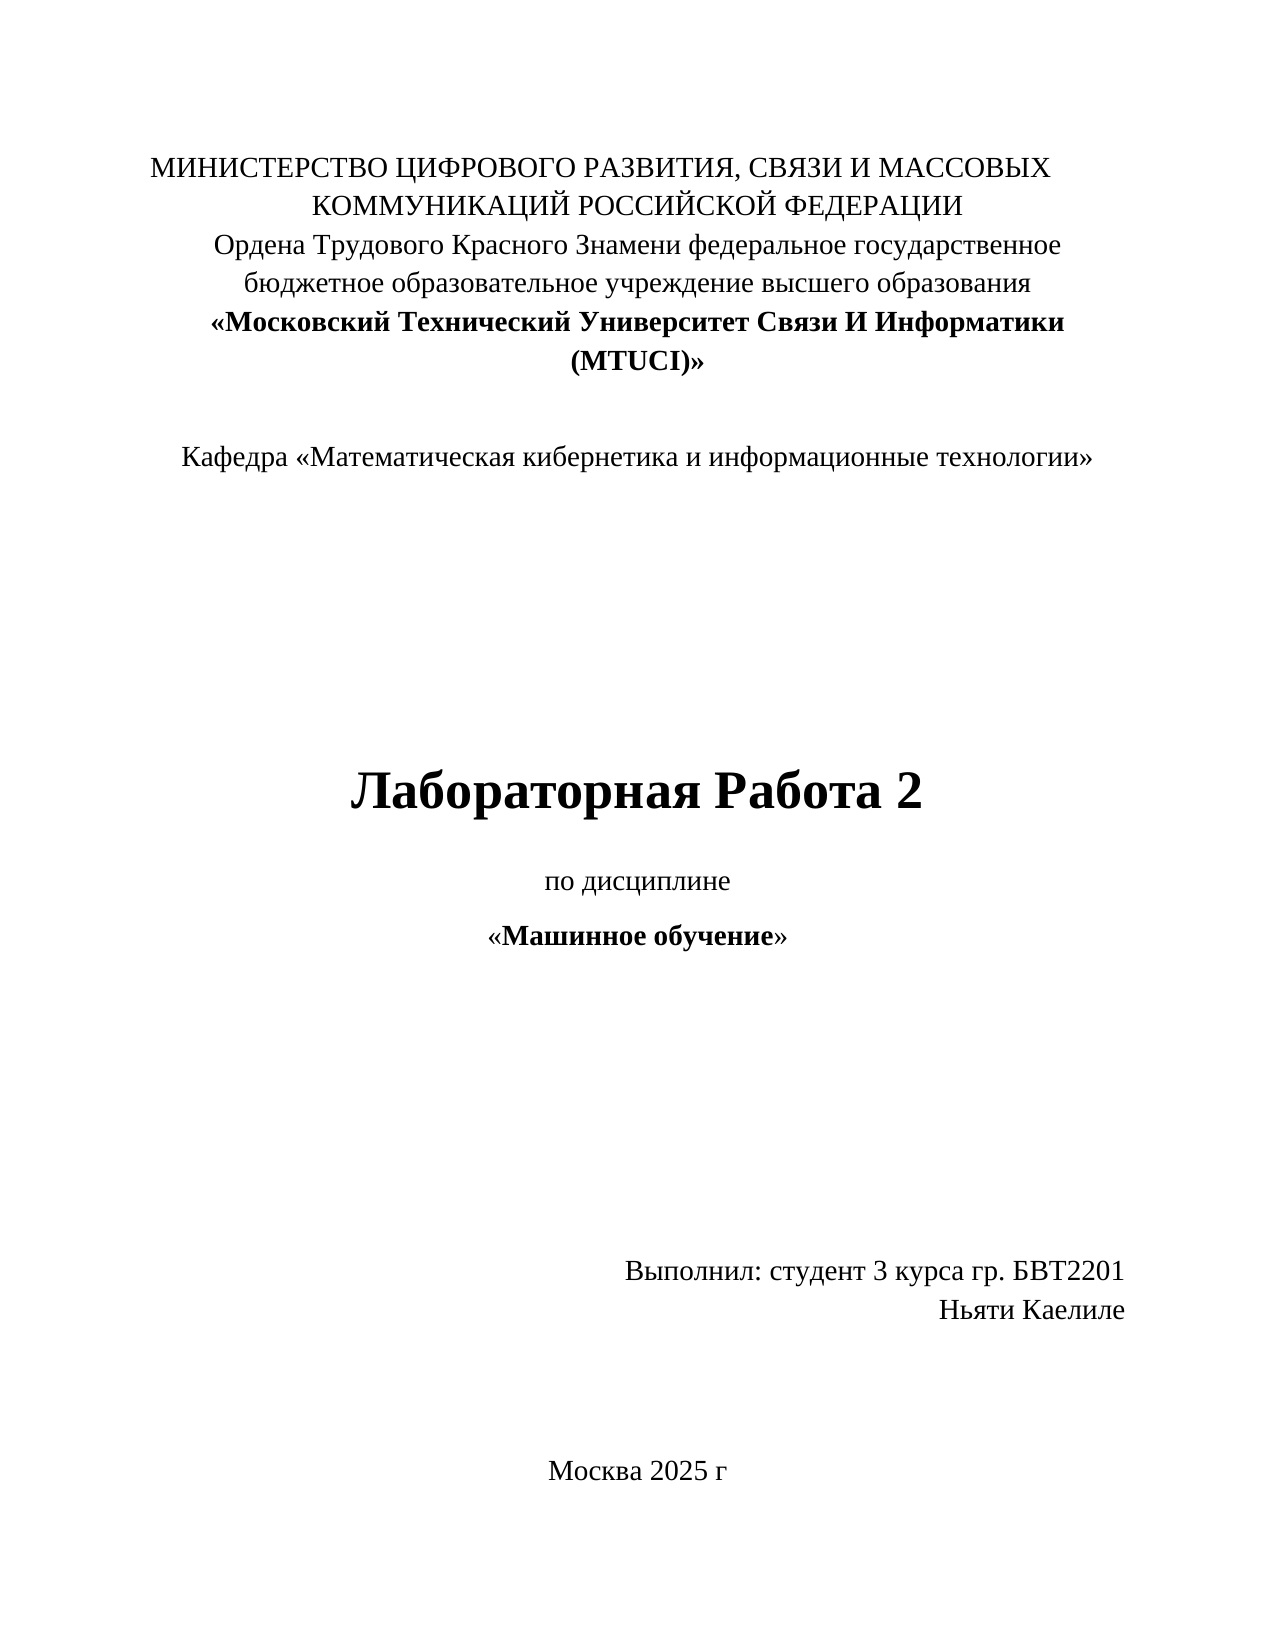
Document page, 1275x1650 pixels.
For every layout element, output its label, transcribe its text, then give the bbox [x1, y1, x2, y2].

text КОММУНИКАЦИЙ РОССИЙСКОЙ ФЕДЕРАЦИИ [150, 188, 1125, 222]
text «Московский Технический Университет Связи И Информатики (MTUCI)» [150, 304, 1125, 376]
text Кафедра «Математическая кибернетика и информационные технологии» [150, 439, 1125, 473]
text «Машинное обучение» [150, 918, 1125, 951]
text Лабораторная Работа 2 [150, 758, 1125, 820]
text по дисциплине [150, 863, 1125, 896]
text Ордена Трудового Красного Знамени федеральное государственное бюджетное образовательное учреждение высшего образования [150, 227, 1125, 299]
text Москва 2025 г [150, 1453, 1125, 1487]
text МИНИСТЕРСТВО ЦИФРОВОГО РАЗВИТИЯ, СВЯЗИ И МАССОВЫХ [150, 150, 1125, 183]
text Ньяти Каелиле [150, 1292, 1125, 1325]
text Выполнил: студент 3 курса гр. БВТ2201 [150, 1253, 1125, 1287]
